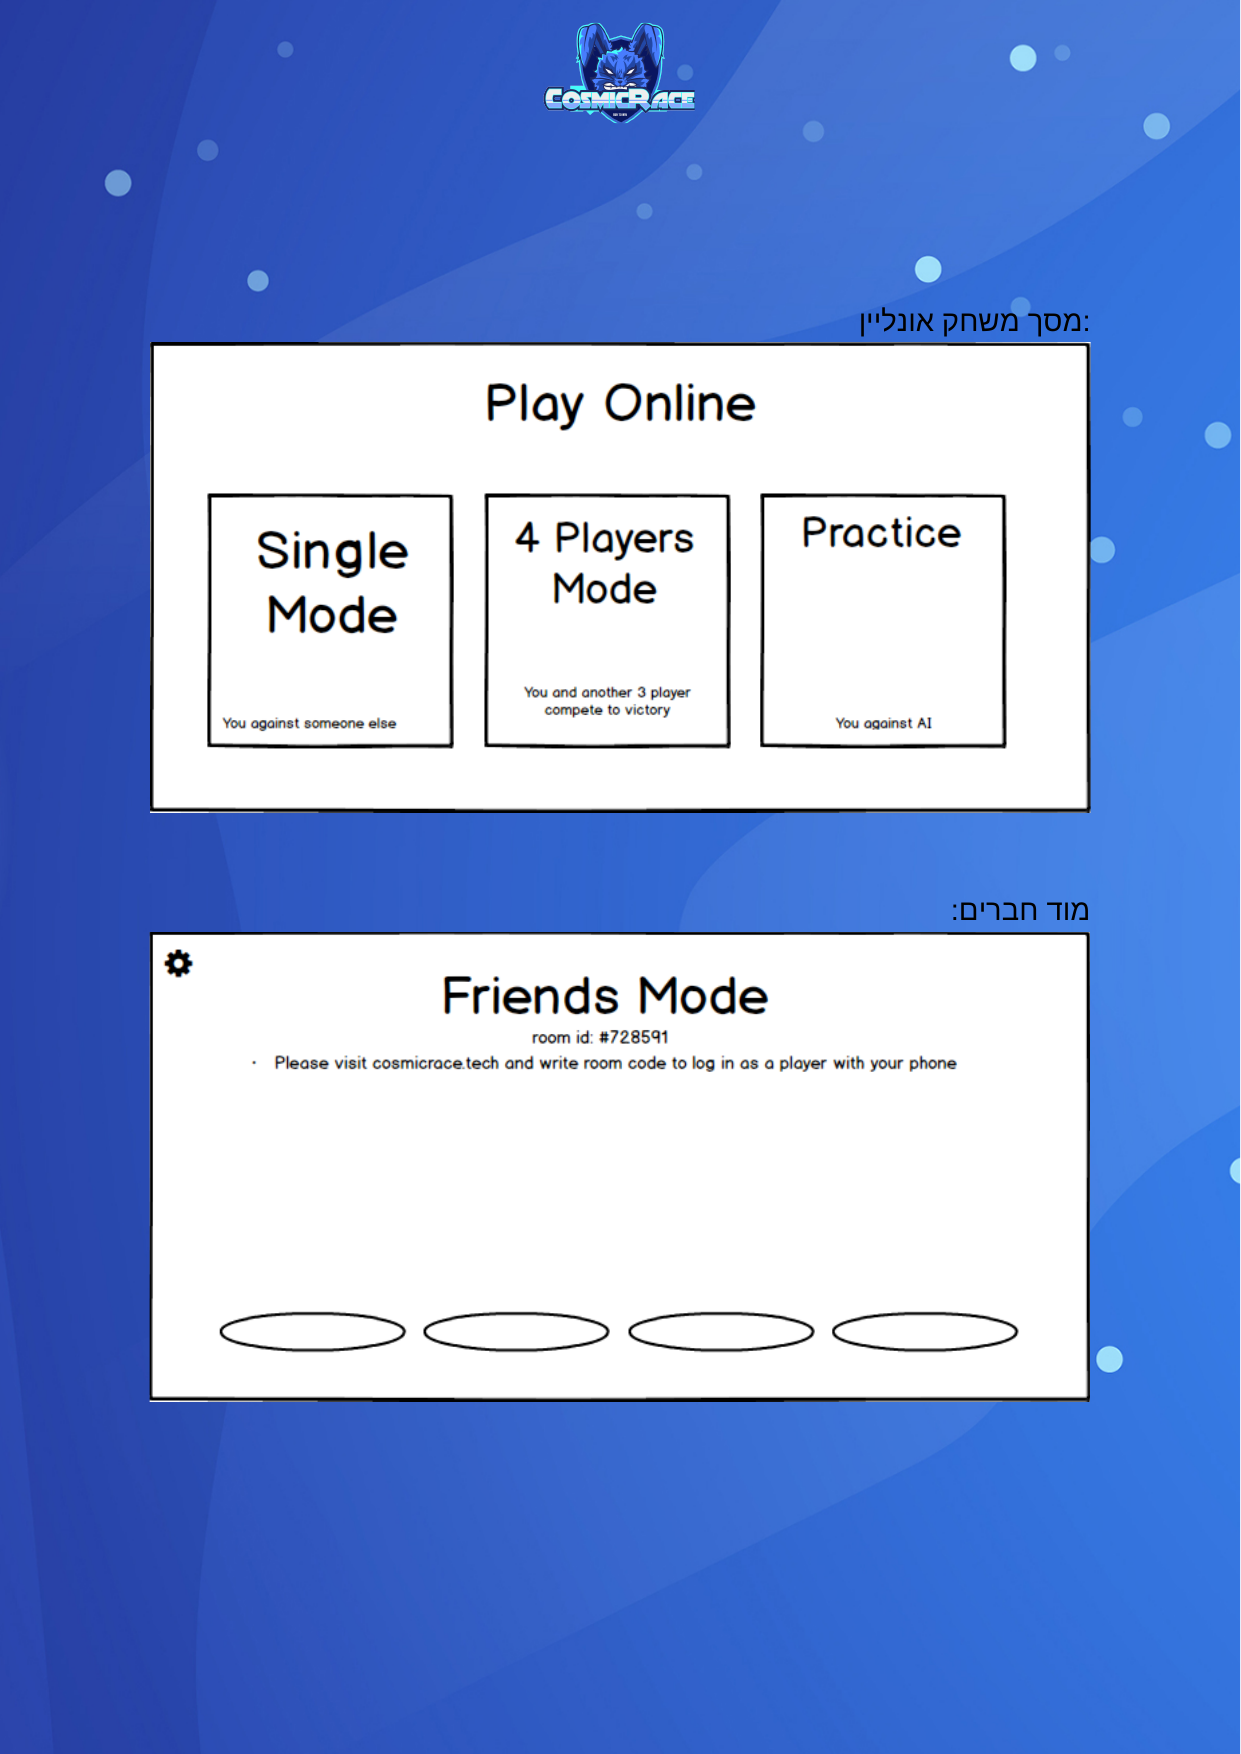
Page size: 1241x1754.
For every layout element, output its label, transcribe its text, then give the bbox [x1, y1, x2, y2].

text מוד חברים: [150, 893, 1090, 927]
text מסך משחק אונליין: [150, 304, 1090, 338]
picture [0, 0, 1241, 1754]
